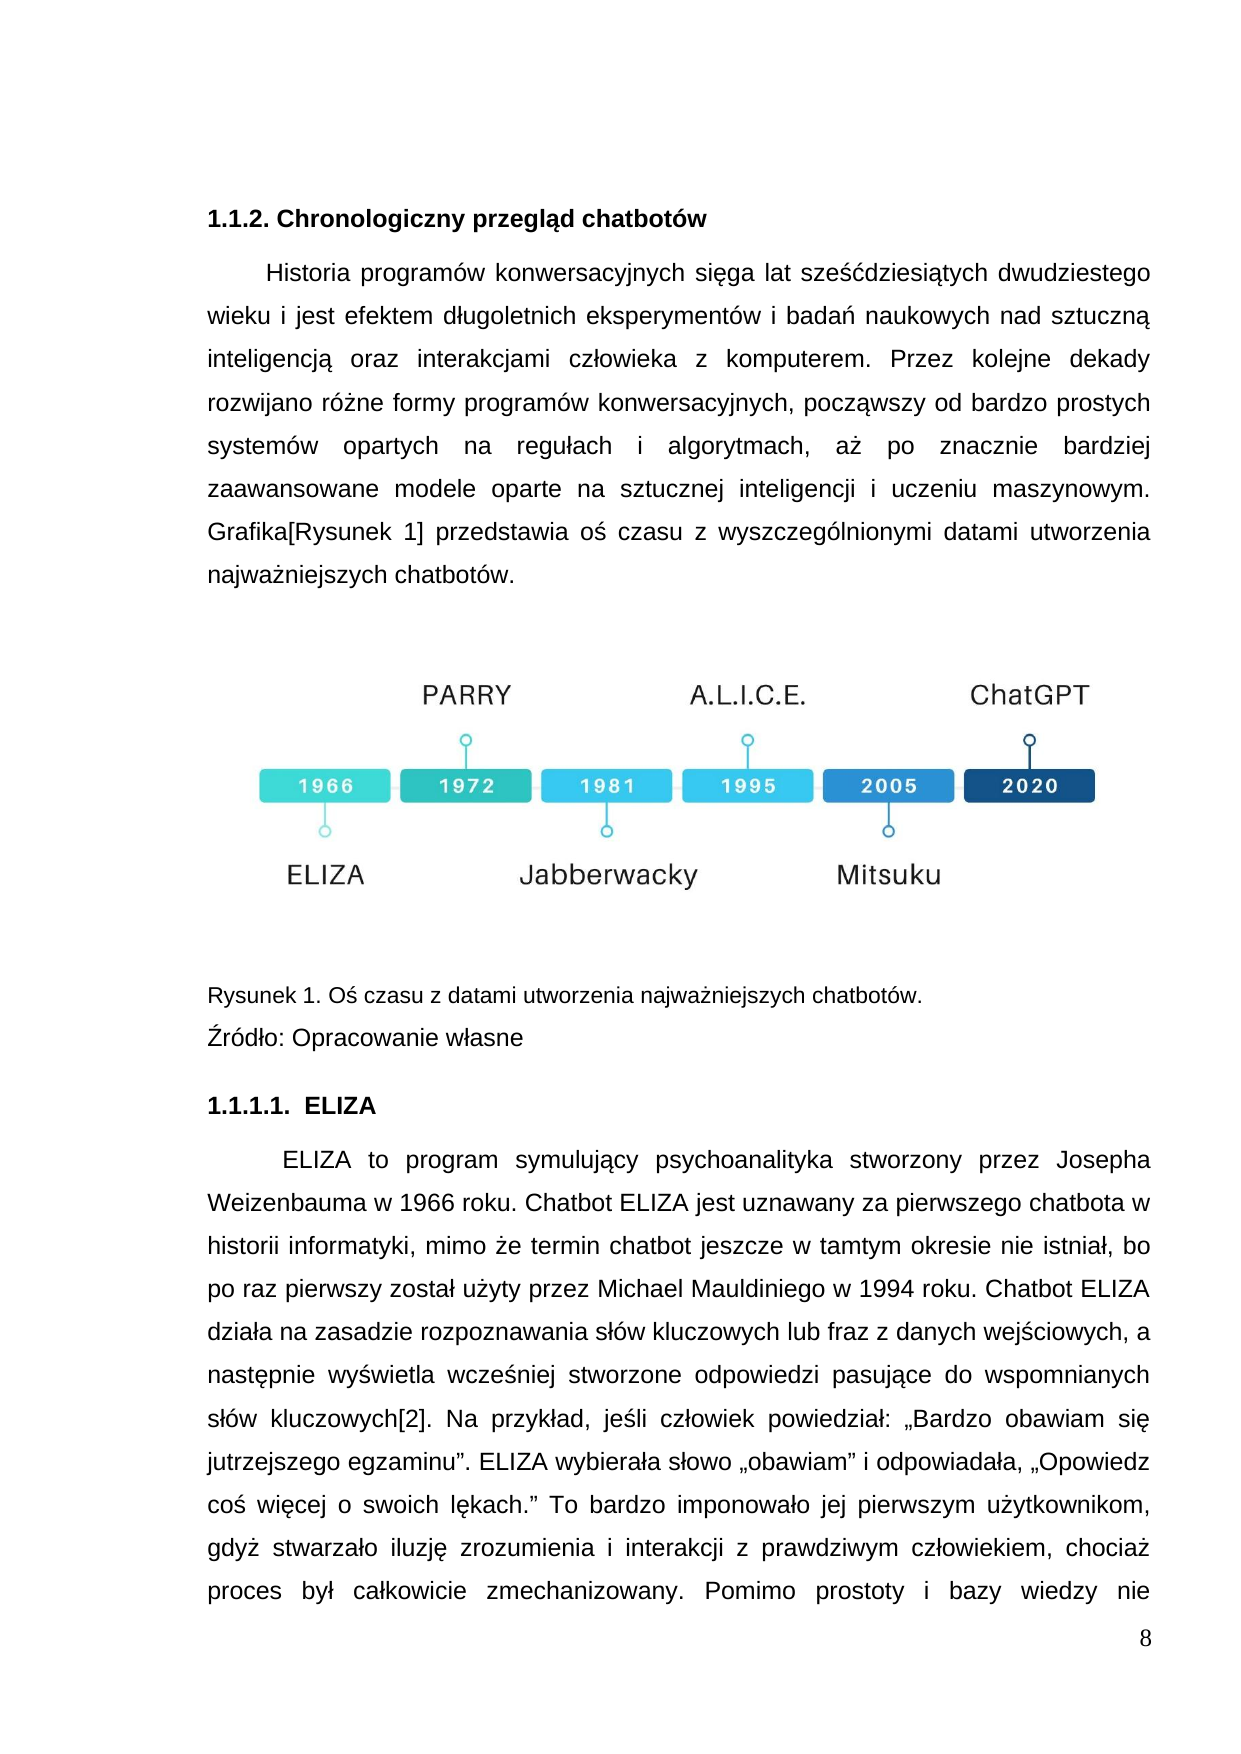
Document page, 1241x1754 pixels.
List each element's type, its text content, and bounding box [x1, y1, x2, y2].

picture [207, 603, 1148, 968]
text Historia programów konwersacyjnych sięga lat sześćdziesiątych dwudziestego wieku i jest efektem długoletnich eksperymentów i badań naukowych nad sztuczną inteligencją oraz interakcjami człowieka z komputerem. Przez kolejne dekady rozwijano różne formy programów konwersacyjnych, począwszy od bardzo prostych systemów opartych na regułach i algorytmach, aż po znacznie bardziej zaawansowane modele oparte na sztucznej inteligencji i uczeniu maszynowym. Grafika[Rysunek 1] przedstawia oś czasu z wyszczególnionymi datami utworzenia najważniejszych chatbotów. [207, 258, 1152, 589]
list 1.1.2. Chronologiczny przegląd chatbotów [207, 204, 1152, 233]
text Rysunek 1. Oś czasu z datami utworzenia najważniejszych chatbotów. Źródło: Opracowanie własne [207, 982, 1152, 1052]
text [207, 1145, 1152, 1605]
list 1.1.1.1. ELIZA [207, 1091, 1152, 1120]
